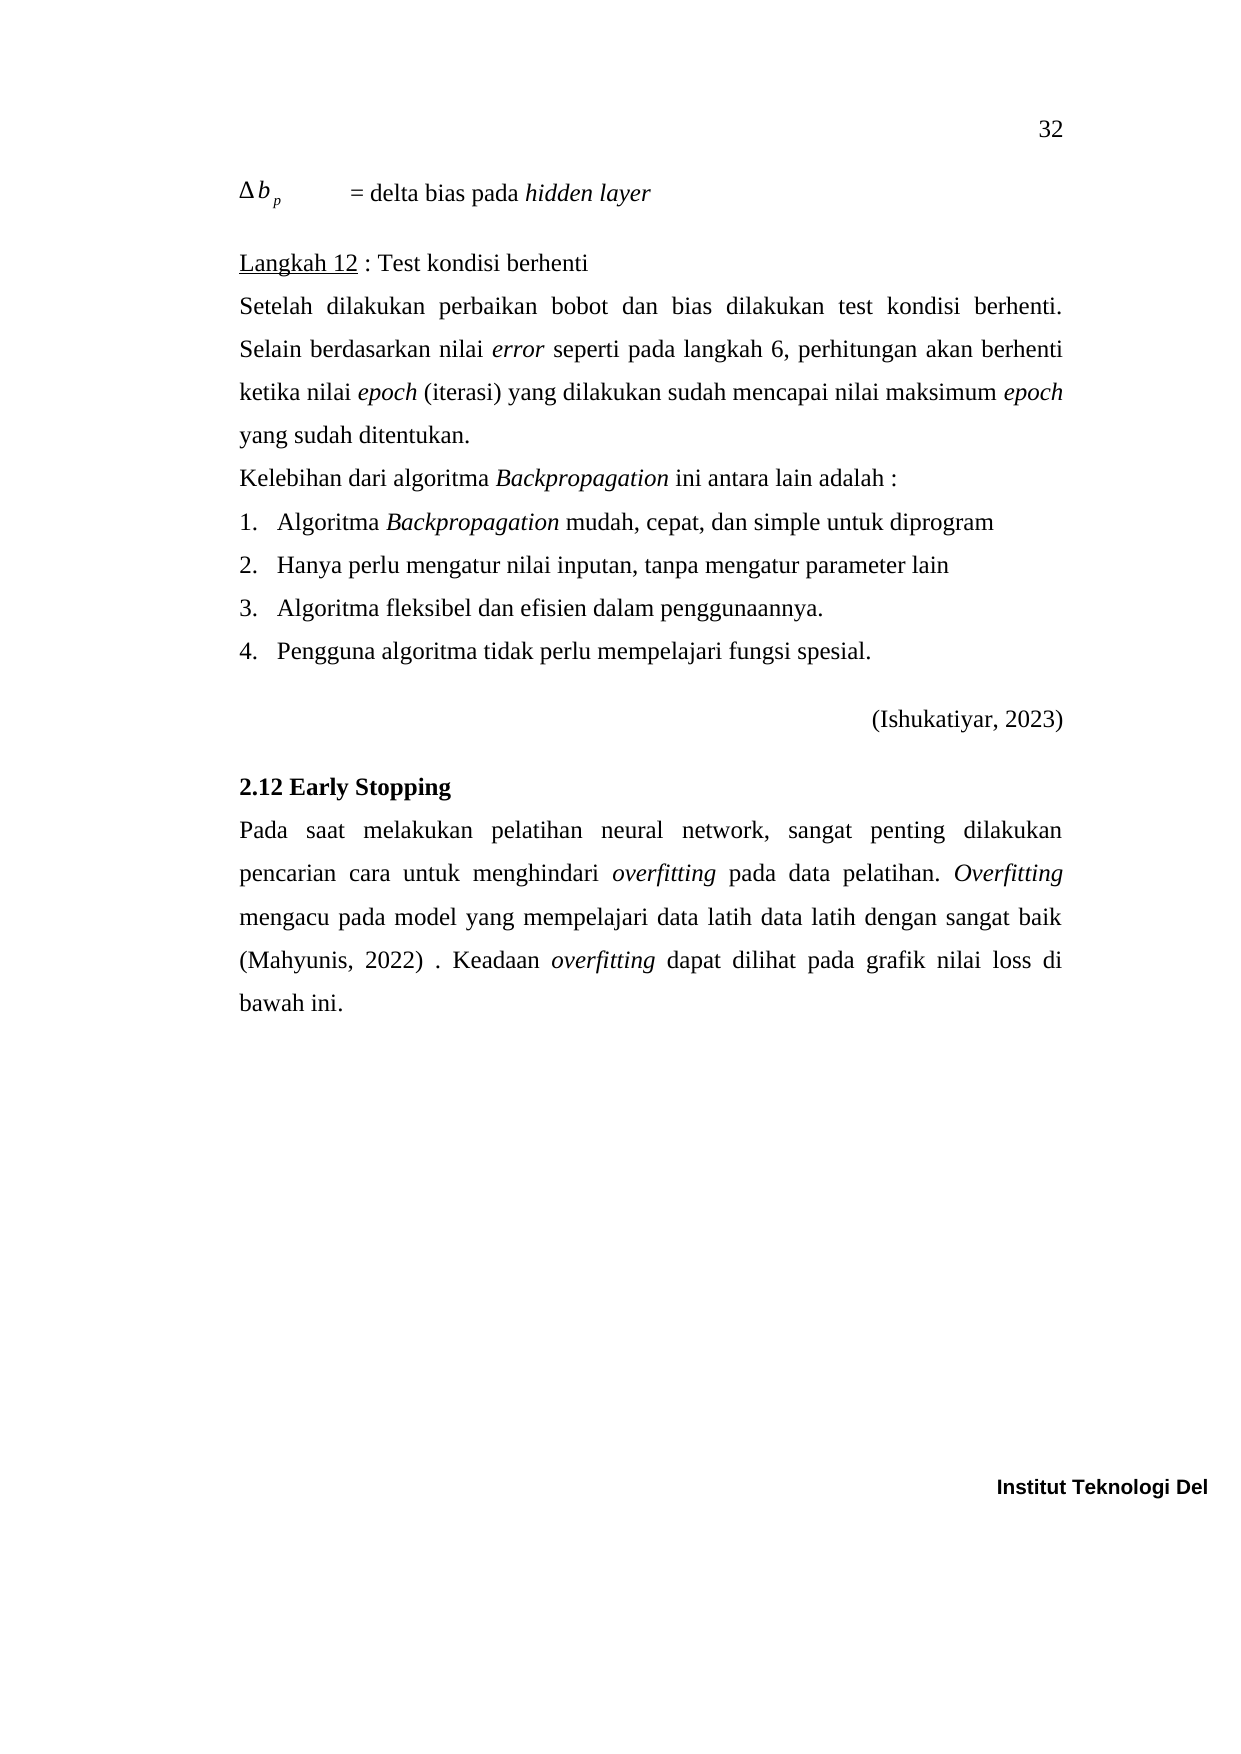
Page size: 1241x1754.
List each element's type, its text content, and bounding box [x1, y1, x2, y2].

list Hanya perlu mengatur nilai inputan, tanpa mengatur parameter lain [239, 550, 1063, 578]
text = delta bias pada hidden layer [239, 177, 1063, 208]
text Setelah dilakukan perbaikan bobot dan bias dilakukan test kondisi berhenti. Selain berdasarkan nilai error seperti pada langkah 6, perhitungan akan berhenti ketika nilai epoch (iterasi) yang dilakukan sudah mencapai nilai maksimum epoch yang sudah ditentukan. [239, 291, 1063, 449]
list Pengguna algoritma tidak perlu mempelajari fungsi spesial. [239, 636, 1063, 665]
list Algoritma fleksibel dan efisien dalam penggunaannya. [239, 593, 1063, 622]
text Kelebihan dari algoritma Backpropagation ini antara lain adalah : [239, 463, 1063, 492]
subtitle 2.12 Early Stopping [239, 772, 1063, 801]
text Pada saat melakukan pelatihan neural network, sangat penting dilakukan pencarian cara untuk menghindari overfitting pada data pelatihan. Overfitting mengacu pada model yang mempelajari data latih data latih dengan sangat baik (Mahyunis, 2022) . Keadaan overfitting dapat dilihat pada grafik nilai loss di bawah ini. [239, 815, 1063, 1017]
list Algoritma Backpropagation mudah, cepat, dan simple untuk diprogram [239, 507, 1063, 535]
text Langkah 12 : Test kondisi berhenti [239, 248, 1063, 277]
text (Ishukatiyar, 2023) [239, 704, 1063, 733]
